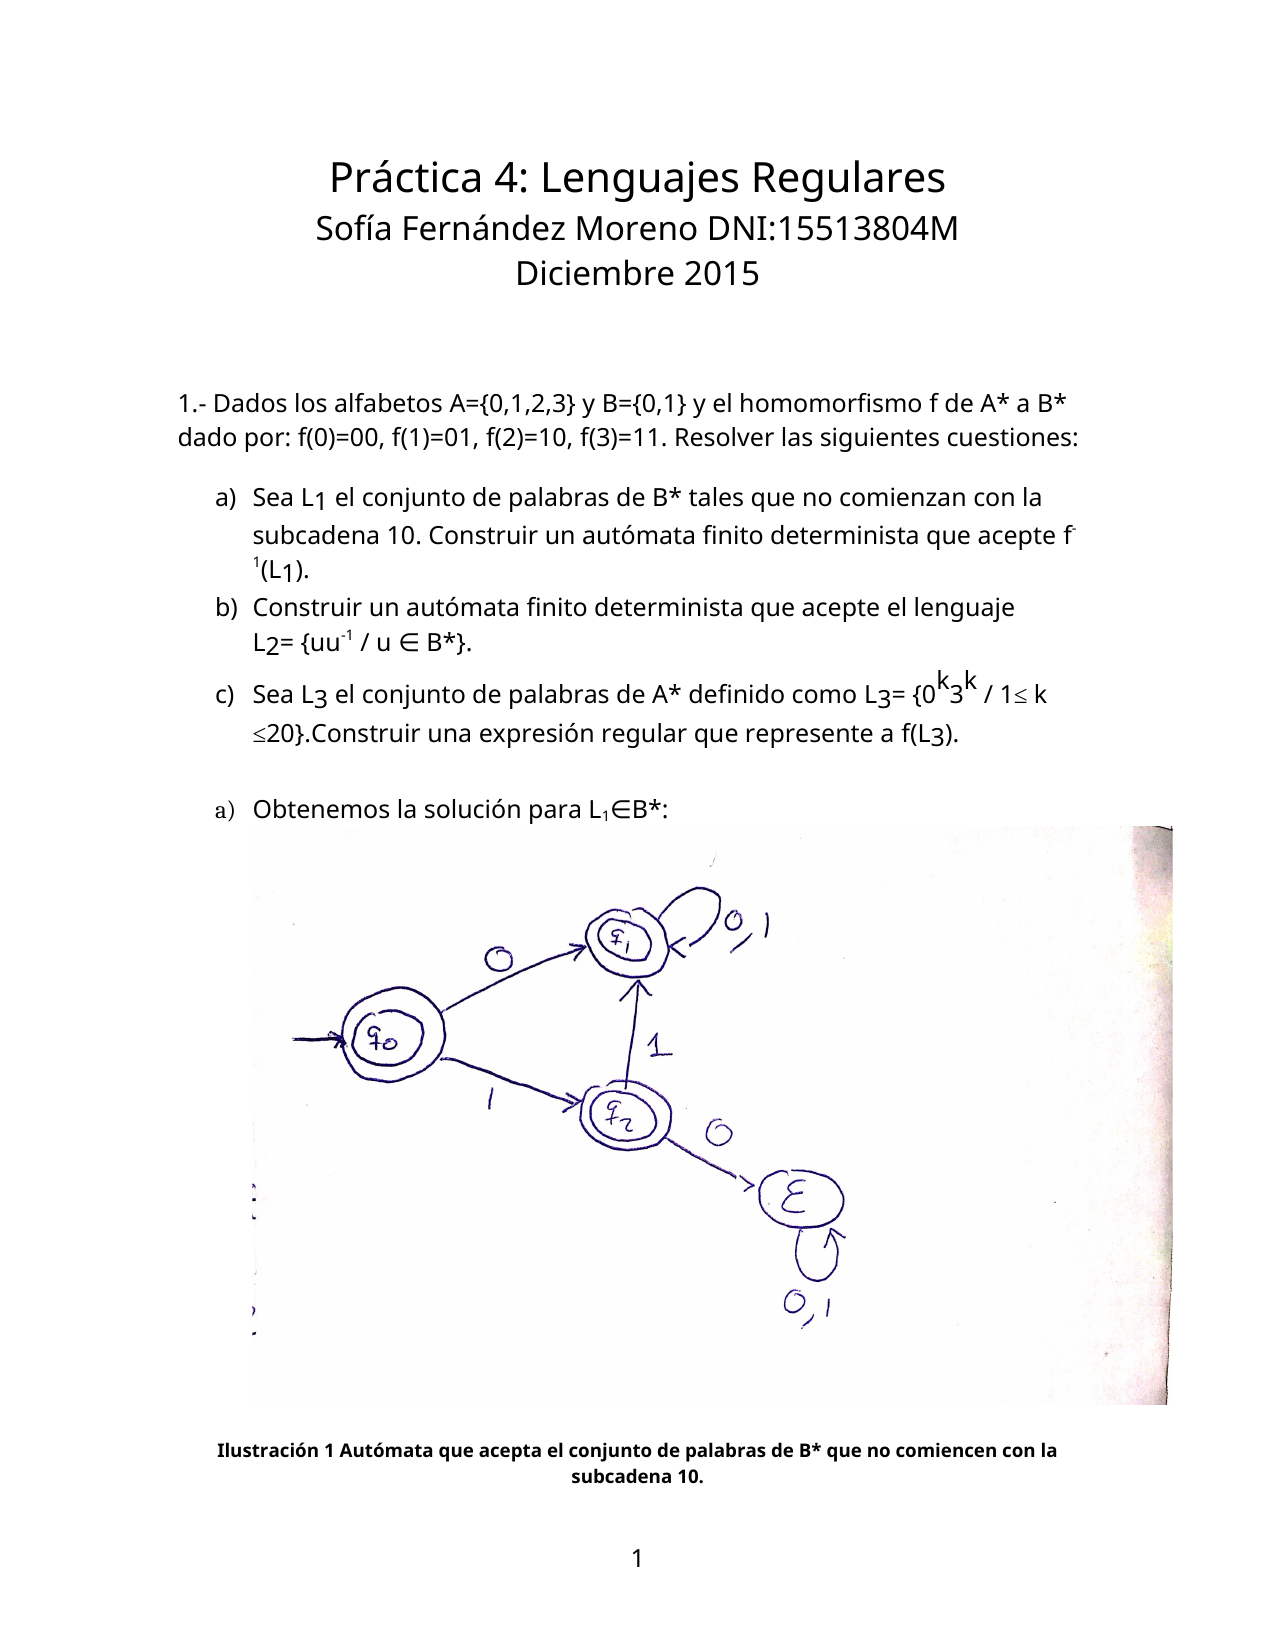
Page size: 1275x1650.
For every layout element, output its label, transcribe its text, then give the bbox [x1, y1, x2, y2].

list Construir un autómata finito determinista que acepte el lenguaje [215, 590, 1098, 624]
text Diciembre 2015 [177, 250, 1098, 295]
text 1.- Dados los alfabetos A={0,1,2,3} y B={0,1} y el homomorfismo f de A* a B* dado por: f(0)=00, f(1)=01, f(2)=10, f(3)=11. Resolver las siguientes cuestiones: [177, 386, 1098, 454]
text Ilustración 1 Autómata que acepta el conjunto de palabras de B* que no comiencen con la subcadena 10. [177, 1438, 1098, 1489]
picture [252, 826, 1173, 1405]
list L2= {uu-1 / u ∈ B*}. [252, 624, 1098, 663]
list Sea L3 el conjunto de palabras de A* definido como L3= {0k3k / 1≤ k ≤20}.Construir una expresión regular que represente a f(L3). [215, 663, 1098, 754]
list Sea L1 el conjunto de palabras de B* tales que no comienzan con la subcadena 10. Construir un autómata finito determinista que acepte f-1(L1). [215, 479, 1098, 590]
list Obtenemos la solución para L1∈B*: [215, 792, 1098, 826]
text Práctica 4: Lenguajes Regulares [177, 148, 1098, 204]
text Sofía Fernández Moreno DNI:15513804M [177, 204, 1098, 250]
